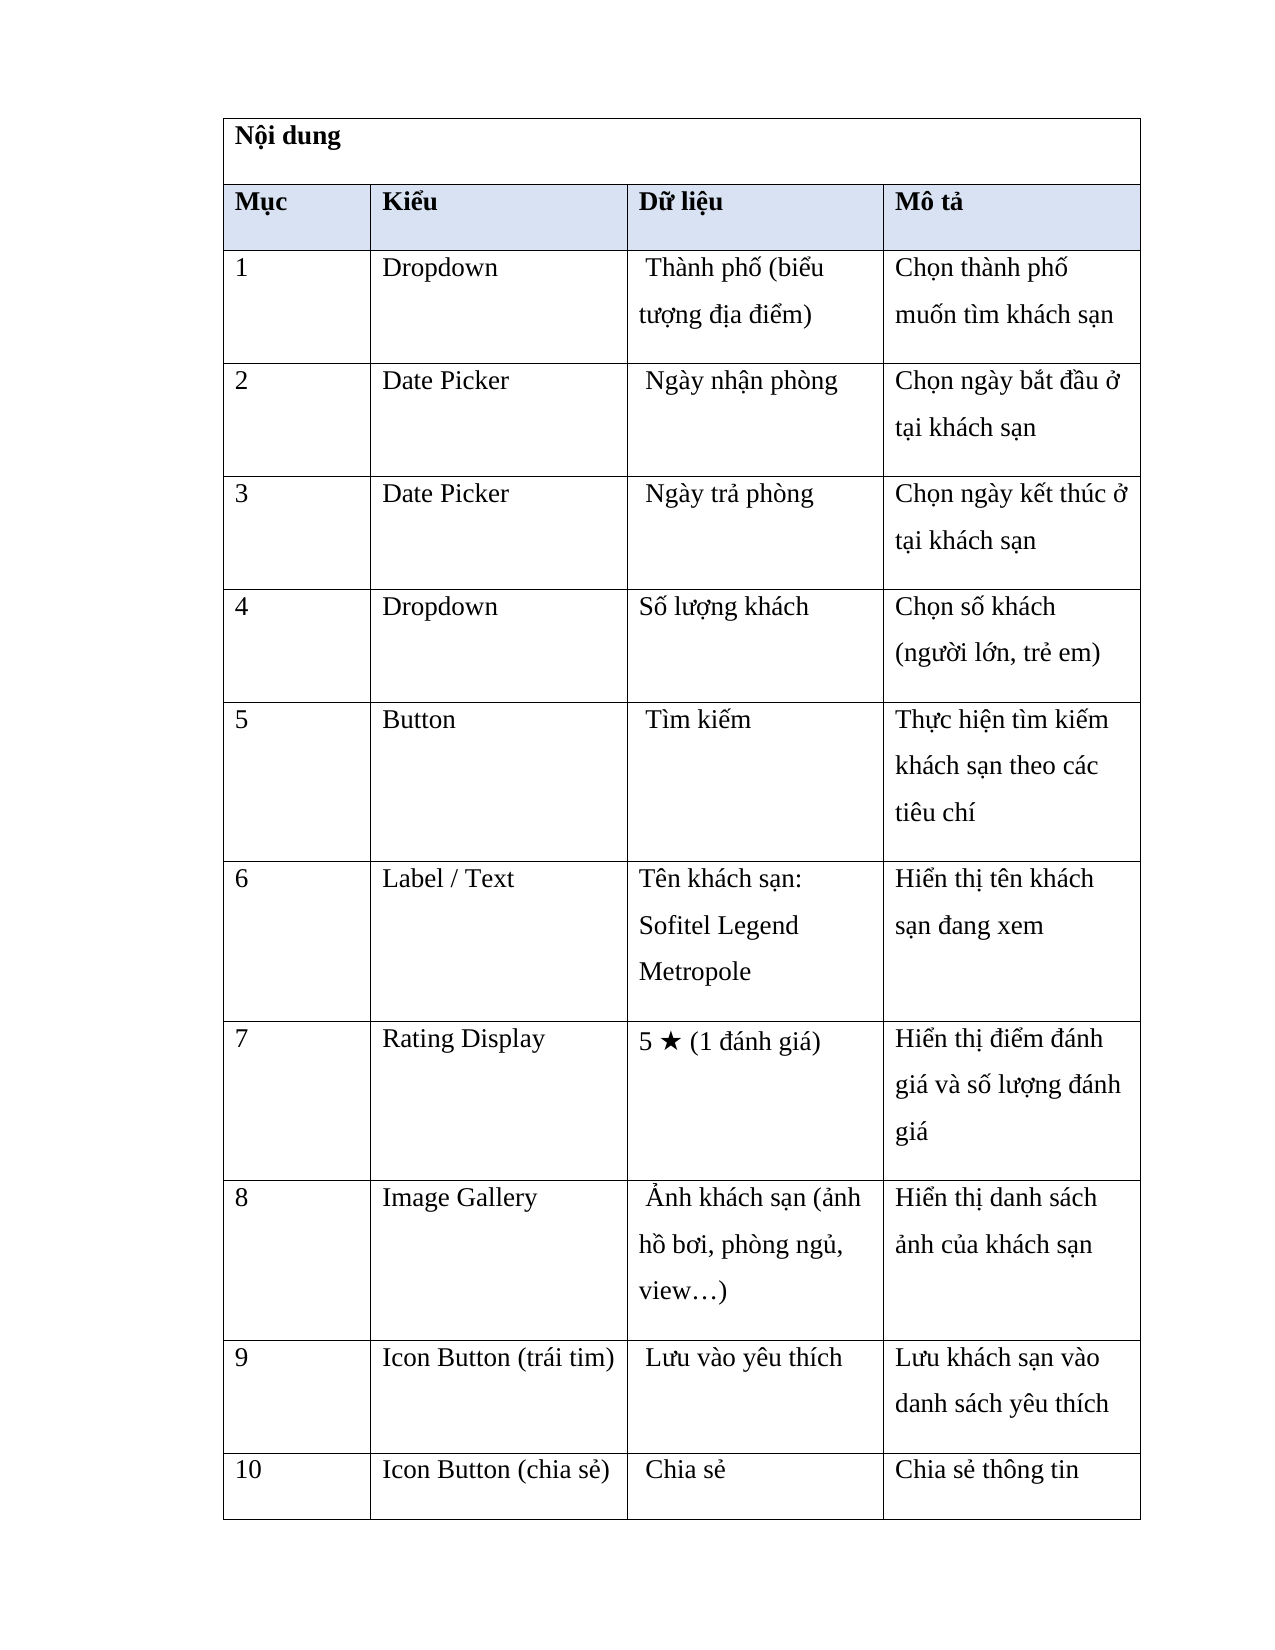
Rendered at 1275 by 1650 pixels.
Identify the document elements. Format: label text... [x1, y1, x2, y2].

table_cell 7 [224, 1022, 370, 1180]
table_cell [884, 1454, 1140, 1518]
table_cell Thực hiện tìm kiếm khách sạn theo các tiêu chí [884, 703, 1140, 861]
table_cell Ngày nhận phòng [628, 364, 883, 476]
table_cell Tên khách sạn: Sofitel Legend Metropole [628, 862, 883, 1021]
table_cell Label / Text [371, 862, 627, 1021]
table_cell Date Picker [371, 477, 627, 589]
table_cell 6 [224, 862, 370, 1021]
table_cell 5 ★ (1 đánh giá) [628, 1022, 883, 1180]
table_cell Image Gallery [371, 1181, 627, 1339]
table_cell Date Picker [371, 364, 627, 476]
table_cell 2 [224, 364, 370, 476]
table_cell Dropdown [371, 590, 627, 702]
table_cell 8 [224, 1181, 370, 1339]
table_cell 10 [224, 1454, 370, 1518]
table_cell Chọn thành phố muốn tìm khách sạn [884, 251, 1140, 363]
table_cell Lưu khách sạn vào danh sách yêu thích [884, 1341, 1140, 1452]
table_cell Ảnh khách sạn (ảnh hồ bơi, phòng ngủ, view…) [628, 1181, 883, 1339]
table_cell 5 [224, 703, 370, 861]
table_cell Icon Button (trái tim) [371, 1341, 627, 1452]
table_cell Rating Display [371, 1022, 627, 1180]
table_cell 3 [224, 477, 370, 589]
table_cell Dữ liệu [628, 185, 883, 250]
table_cell Thành phố (biểu tượng địa điểm) [628, 251, 883, 363]
table_cell Mục [224, 185, 370, 250]
table_cell Hiển thị tên khách sạn đang xem [884, 862, 1140, 1021]
table_cell Chọn số khách (người lớn, trẻ em) [884, 590, 1140, 702]
table_cell Chọn ngày kết thúc ở tại khách sạn [884, 477, 1140, 589]
table_cell Nội dung [224, 119, 1140, 184]
table_cell 1 [224, 251, 370, 363]
table_cell 4 [224, 590, 370, 702]
table_cell Kiểu [371, 185, 627, 250]
table_cell Số lượng khách [628, 590, 883, 702]
table_cell Chọn ngày bắt đầu ở tại khách sạn [884, 364, 1140, 476]
table_cell Dropdown [371, 251, 627, 363]
table_cell Tìm kiếm [628, 703, 883, 861]
table_cell Hiển thị danh sách ảnh của khách sạn [884, 1181, 1140, 1339]
table_cell Lưu vào yêu thích [628, 1341, 883, 1452]
table_cell Ngày trả phòng [628, 477, 883, 589]
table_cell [371, 1454, 627, 1518]
table_cell Button [371, 703, 627, 861]
table_cell Hiển thị điểm đánh giá và số lượng đánh giá [884, 1022, 1140, 1180]
table_cell Chia sẻ [628, 1454, 883, 1518]
table_cell 9 [224, 1341, 370, 1452]
table_cell Mô tả [884, 185, 1140, 250]
